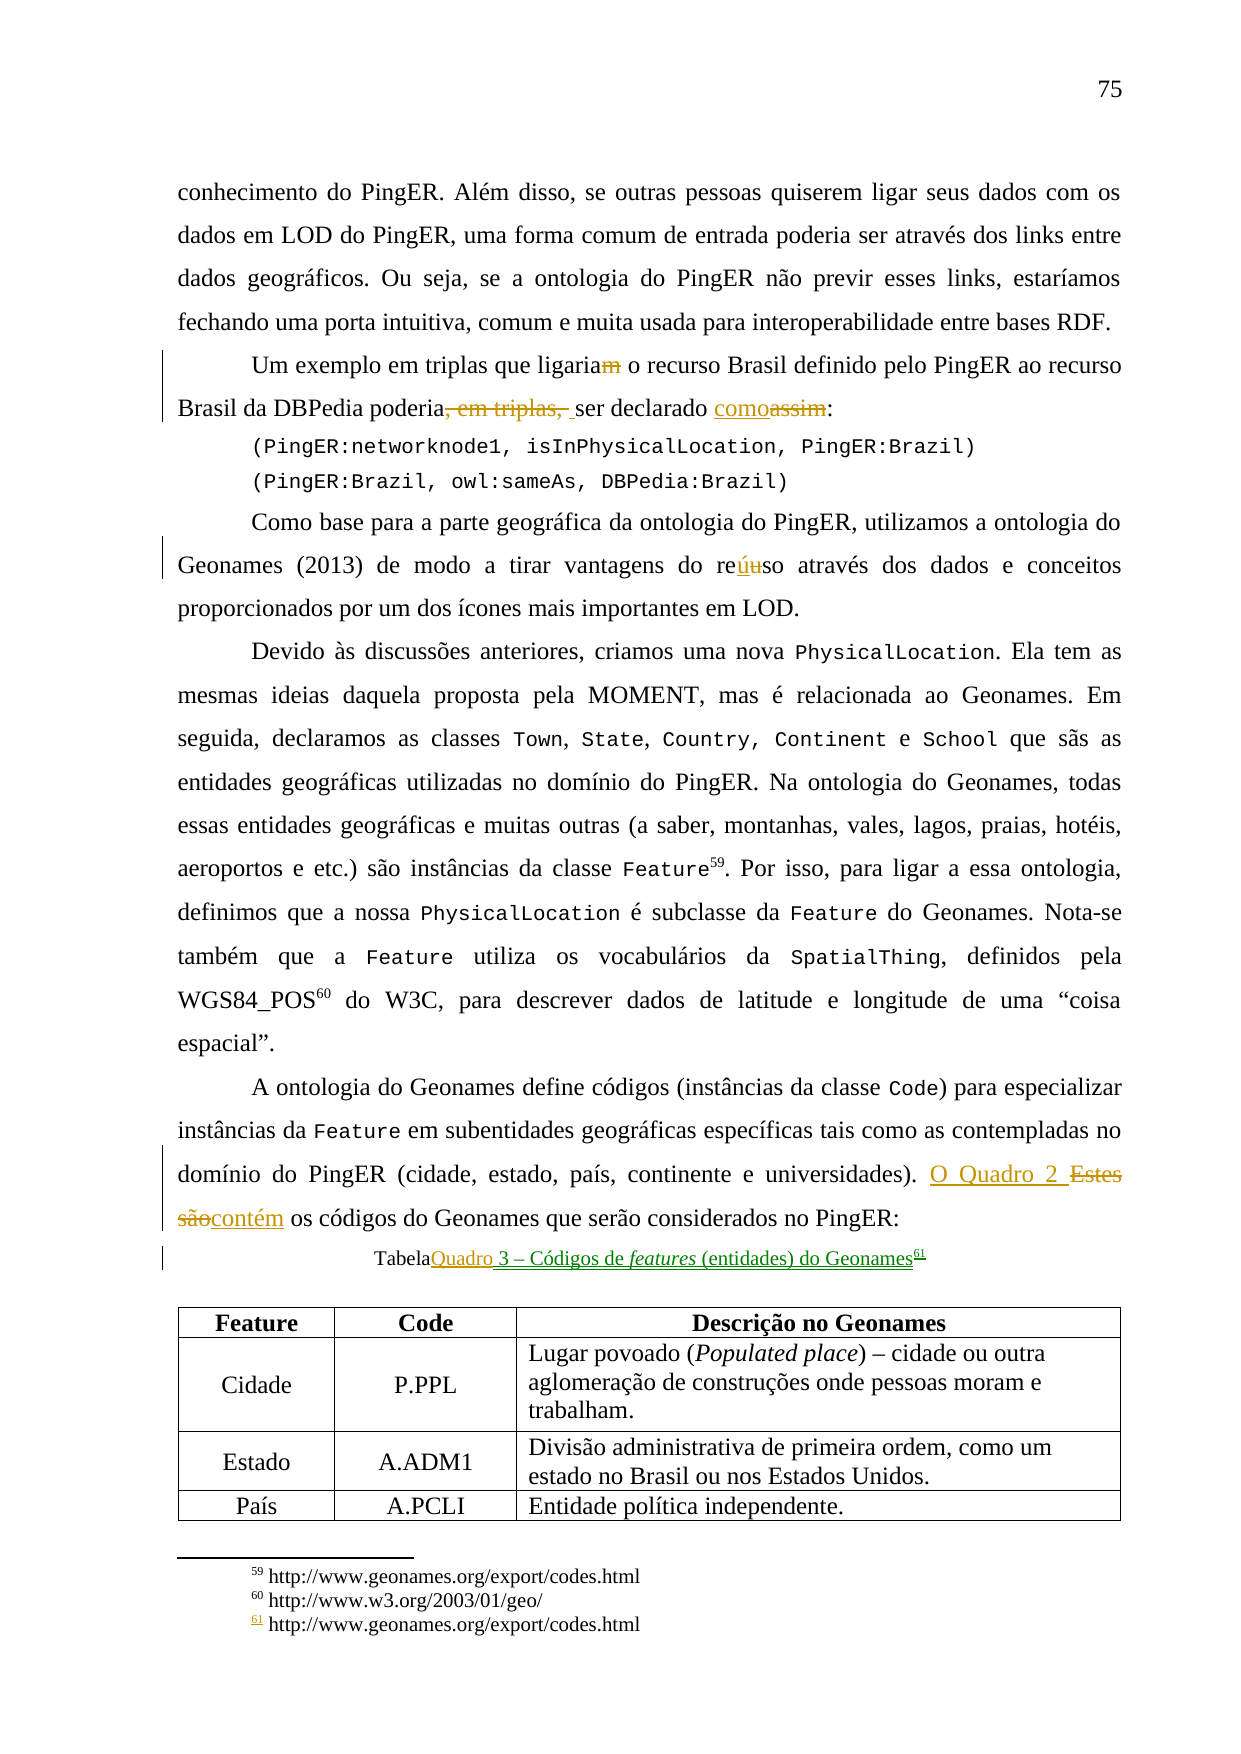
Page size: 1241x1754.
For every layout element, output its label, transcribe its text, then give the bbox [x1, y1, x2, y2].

table_cell A.ADM1 [335, 1432, 516, 1490]
table_header Code [335, 1308, 516, 1337]
table_cell Entidade política independente. [517, 1491, 1120, 1520]
text (PingER:networknode1, isInPhysicalLocation, PingER:Brazil) [177, 436, 1122, 459]
table_cell P.PPL [335, 1338, 516, 1431]
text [177, 177, 1122, 335]
table_cell Estado [179, 1432, 334, 1490]
table_cell A.PCLI [335, 1491, 516, 1520]
table_header Feature [179, 1308, 334, 1337]
table_cell Cidade [179, 1338, 334, 1431]
text Um exemplo em triplas que ligaria o recurso Brasil definido pelo PingER ao recurso Brasil da DBPedia poderiaser declarado : [177, 350, 1122, 422]
table_header Descrição no Geonames [517, 1308, 1120, 1337]
text Devido às discussões anteriores, criamos uma nova PhysicalLocation. Ela tem as mesmas ideias daquela proposta pela MOMENT, mas é relacionada ao Geonames. Em seguida, declaramos as classes Town, State, Country, Continent e School que sãs as entidades geográficas utilizadas no domínio do PingER. Na ontologia do Geonames, todas essas entidades geográficas e muitas outras (a saber, montanhas, vales, lagos, praias, hotéis, aeroportos e etc.) são instâncias da classe Feature. Por isso, para ligar a essa ontologia, definimos que a nossa PhysicalLocation é subclasse da Feature do Geonames. Nota-se também que a Feature utiliza os vocabulários da SpatialThing, definidos pela WGS84_POS do W3C, para descrever dados de latitude e longitude de uma “coisa espacial”. [177, 636, 1122, 1057]
text Como base para a parte geográfica da ontologia do PingER, utilizamos a ontologia do Geonames (2013) de modo a tirar vantagens do reso através dos dados e conceitos proporcionados por um dos ícones mais importantes em LOD. [177, 507, 1122, 622]
table_cell Lugar povoado (Populated place) – cidade ou outra aglomeração de construções onde pessoas moram e trabalham. [517, 1338, 1120, 1431]
text (PingER:Brazil, owl:sameAs, DBPedia:Brazil) [177, 471, 1122, 495]
table_cell Divisão administrativa de primeira ordem, como um estado no Brasil ou nos Estados Unidos. [517, 1432, 1120, 1490]
table_cell País [179, 1491, 334, 1520]
text A ontologia do Geonames define códigos (instâncias da classe Code) para especializar instâncias da Feature em subentidades geográficas específicas tais como as contempladas no domínio do PingER (cidade, estado, país, continente e universidades). os códigos do Geonames que serão considerados no PingER: [177, 1072, 1122, 1231]
